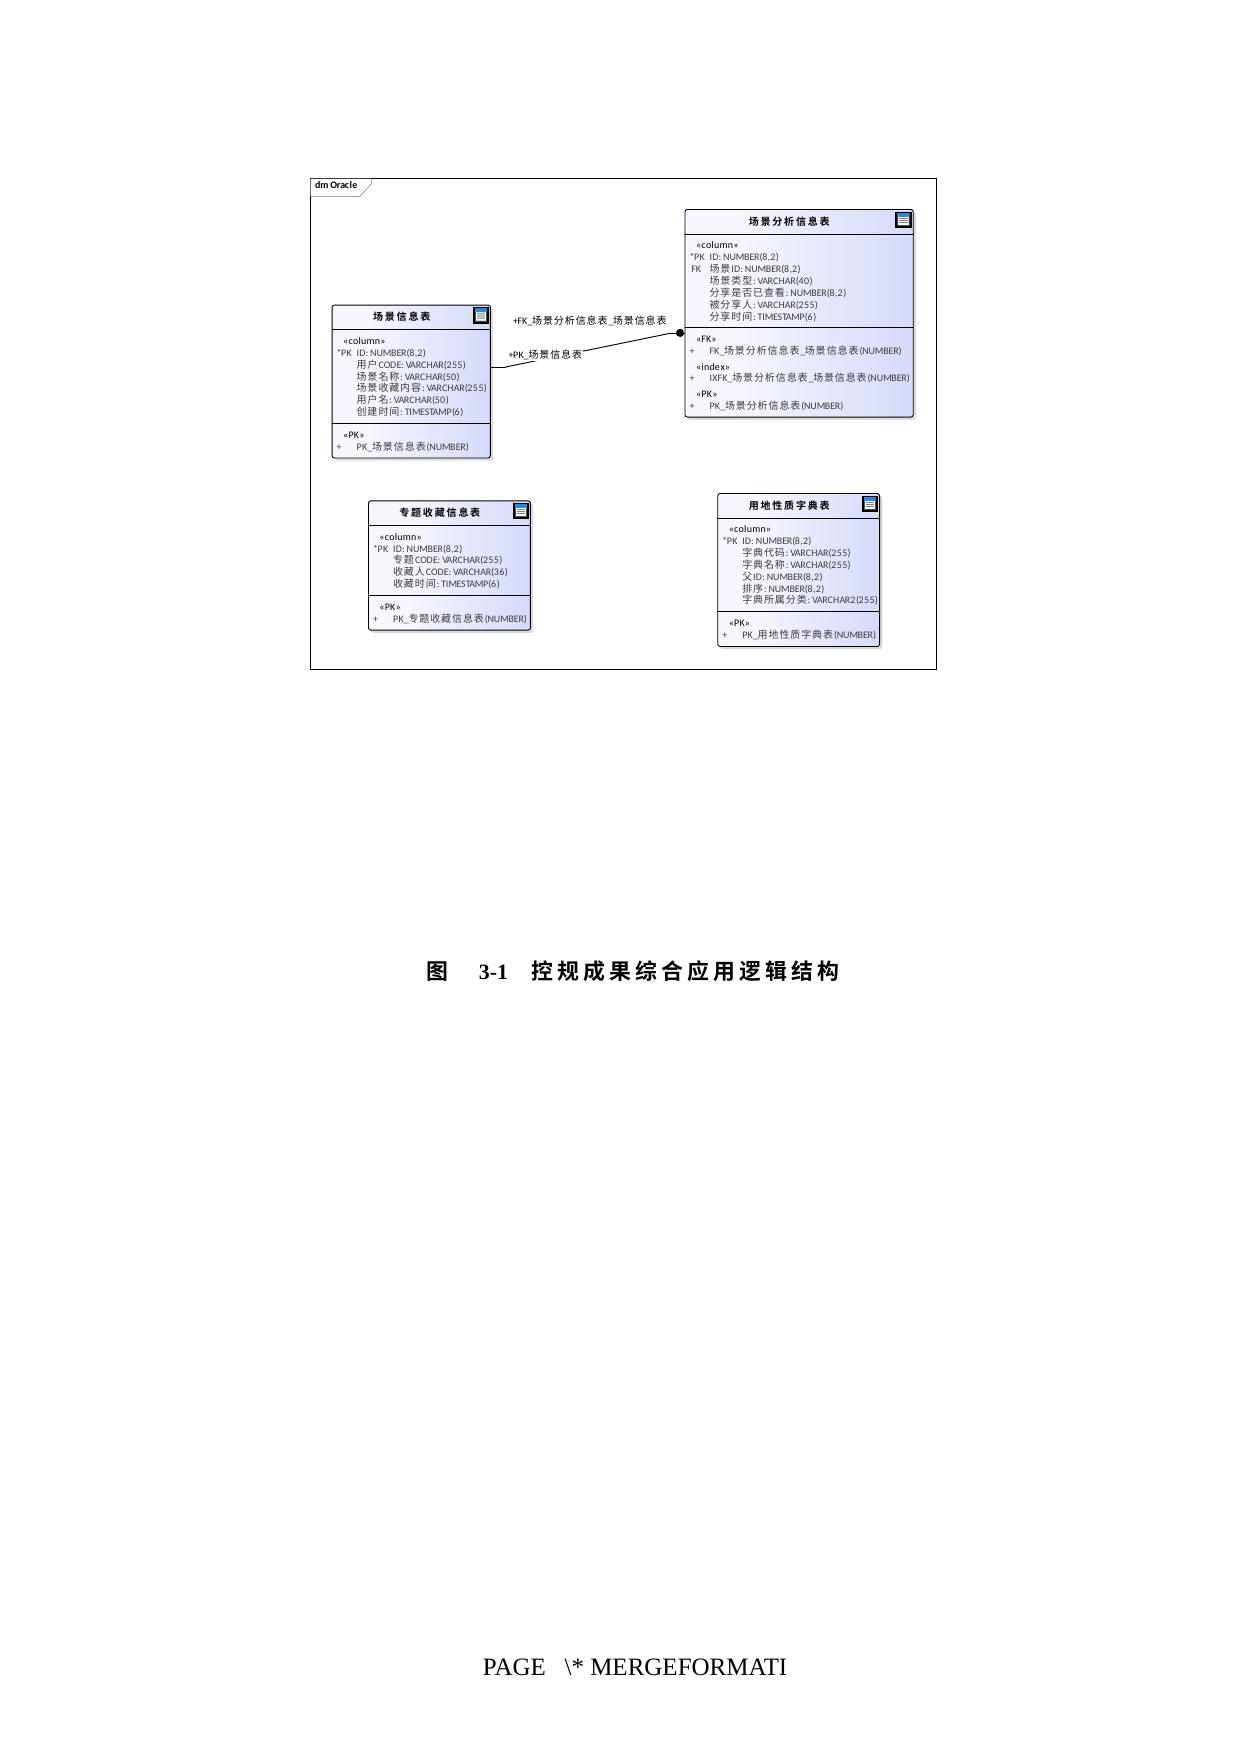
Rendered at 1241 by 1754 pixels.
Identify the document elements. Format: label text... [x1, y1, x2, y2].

text 图 3-1 控规成果综合应用逻辑结构 [153, 951, 1117, 989]
